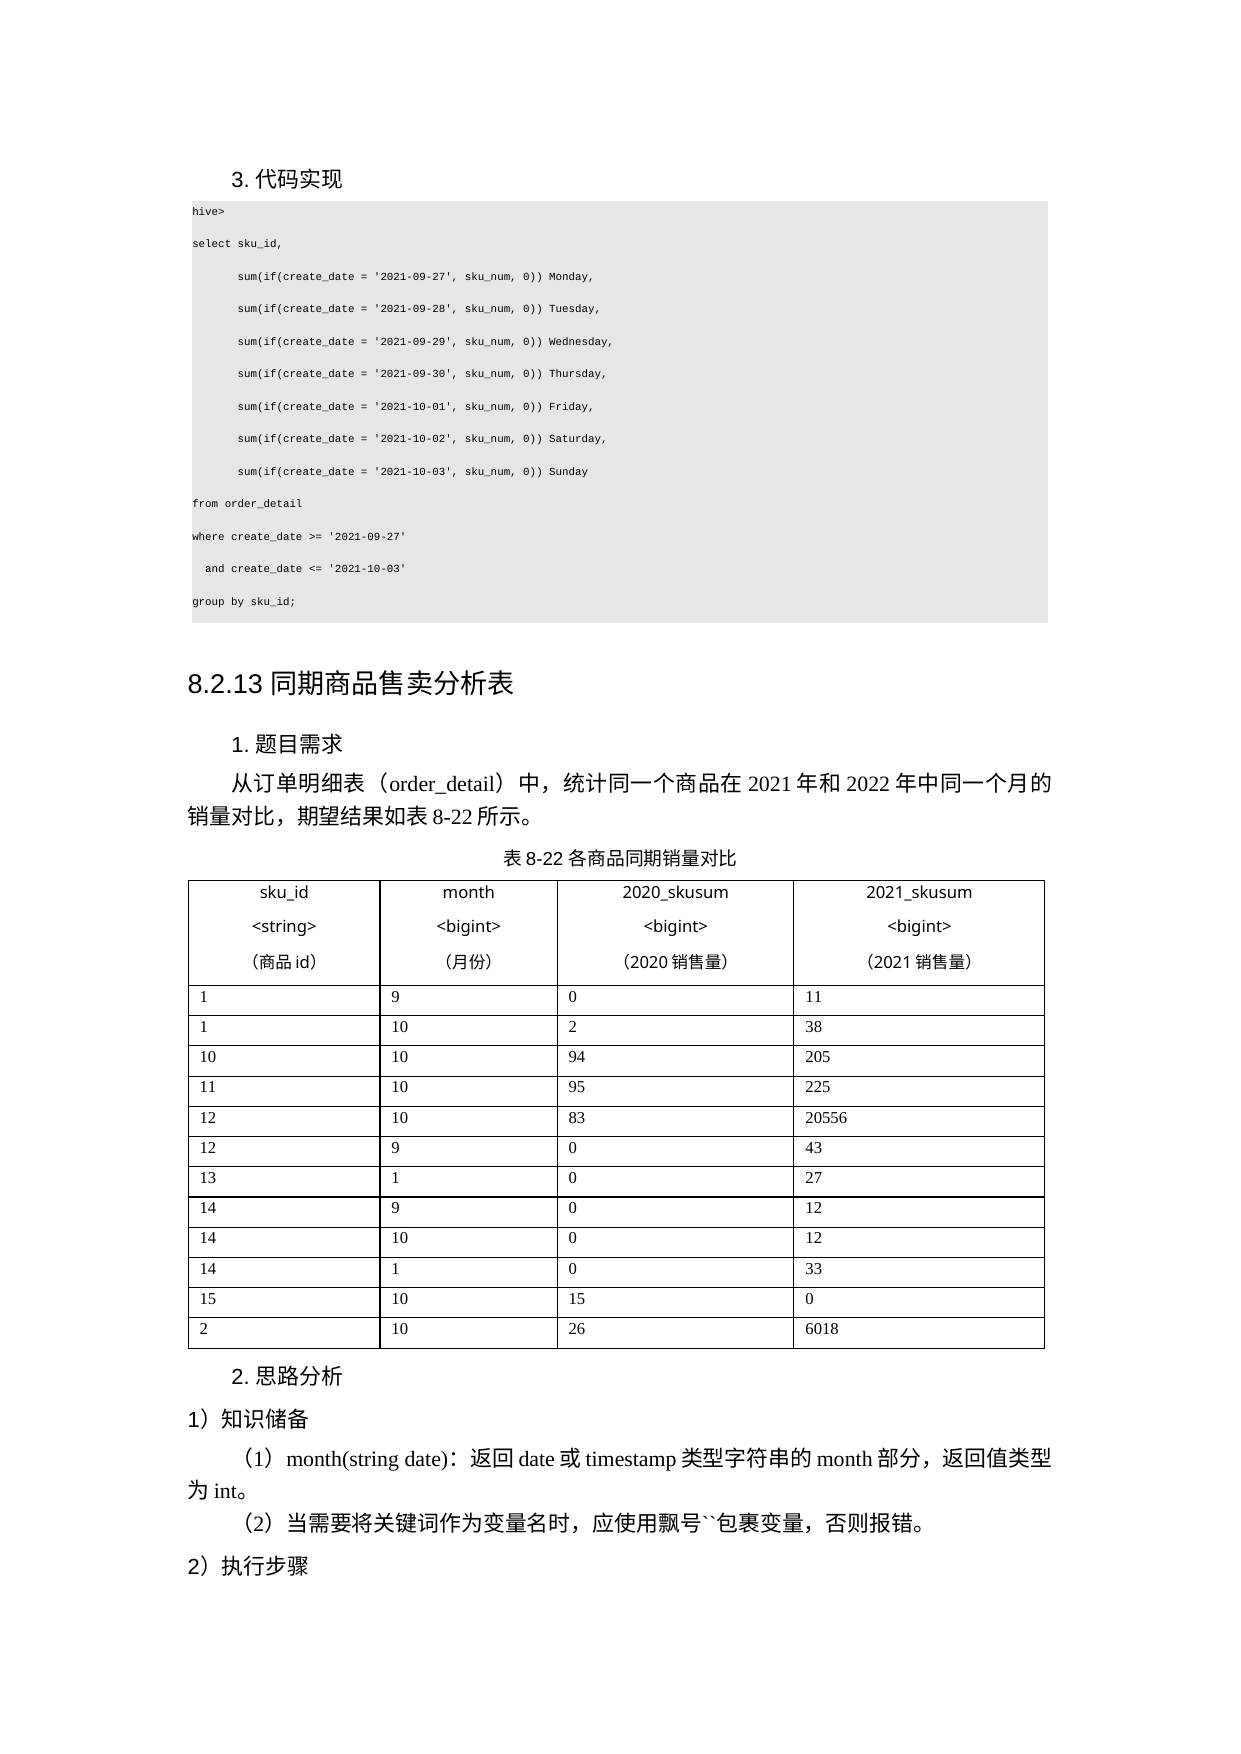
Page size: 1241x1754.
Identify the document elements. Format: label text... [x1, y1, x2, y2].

table_cell 12 [794, 1228, 1044, 1257]
text （1）month(string date)：返回date或timestamp类型字符串的month部分，返回值类型为int。 [187, 1441, 1053, 1506]
table_cell 15 [558, 1288, 793, 1317]
table_cell 0 [558, 1137, 793, 1166]
table_cell 1 [189, 986, 379, 1015]
table_cell 0 [794, 1288, 1044, 1317]
table_cell 26 [558, 1318, 793, 1347]
text from order_detail [192, 493, 1048, 526]
table_cell 20556 [794, 1107, 1044, 1136]
text （2）当需要将关键词作为变量名时，应使用飘号``包裹变量，否则报错。 [187, 1506, 1053, 1538]
text 1. 题目需求 [187, 727, 1053, 759]
table_cell 12 [794, 1198, 1044, 1227]
table_cell 0 [558, 1167, 793, 1196]
text sum(if(create_date = '2021-09-27', sku_num, 0)) Monday, [192, 266, 1048, 298]
table_cell 10 [381, 1228, 557, 1257]
table_cell 2 [558, 1016, 793, 1045]
text hive> [192, 201, 1048, 233]
text where create_date >= '2021-09-27' [192, 526, 1048, 558]
text sum(if(create_date = '2021-09-30', sku_num, 0)) Thursday, [192, 363, 1048, 396]
table_cell 0 [558, 1228, 793, 1257]
table_cell 27 [794, 1167, 1044, 1196]
table_cell 15 [189, 1288, 379, 1317]
table_cell 38 [794, 1016, 1044, 1045]
table_cell 83 [558, 1107, 793, 1136]
text 1）知识储备 [187, 1402, 1053, 1434]
table_cell 1 [381, 1167, 557, 1196]
table_cell 11 [189, 1077, 379, 1106]
text sum(if(create_date = '2021-10-02', sku_num, 0)) Saturday, [192, 428, 1048, 461]
text sum(if(create_date = '2021-10-01', sku_num, 0)) Friday, [192, 396, 1048, 428]
table_cell 0 [558, 1258, 793, 1287]
text 3. 代码实现 [187, 162, 1053, 194]
table_cell 95 [558, 1077, 793, 1106]
table_cell 12 [189, 1137, 379, 1166]
table_cell 14 [189, 1228, 379, 1257]
text sum(if(create_date = '2021-10-03', sku_num, 0)) Sunday [192, 461, 1048, 493]
table_cell 33 [794, 1258, 1044, 1287]
table_cell 14 [189, 1258, 379, 1287]
table_header 2020_skusum <bigint> （2020销售量） [558, 881, 793, 985]
text and create_date <= '2021-10-03' [192, 558, 1048, 591]
table_cell 10 [381, 1288, 557, 1317]
table_cell 14 [189, 1198, 379, 1227]
text 2. 思路分析 [187, 1359, 1053, 1391]
table_cell 10 [381, 1077, 557, 1106]
table_cell 9 [381, 1137, 557, 1166]
table_cell 12 [189, 1107, 379, 1136]
text sum(if(create_date = '2021-09-28', sku_num, 0)) Tuesday, [192, 298, 1048, 331]
table_cell 0 [558, 986, 793, 1015]
table_cell 43 [794, 1137, 1044, 1166]
text group by sku_id; [192, 591, 1048, 623]
table_cell 94 [558, 1046, 793, 1076]
table_cell 11 [794, 986, 1044, 1015]
table_cell 1 [381, 1258, 557, 1287]
table_cell 10 [189, 1046, 379, 1076]
table_cell 9 [381, 1198, 557, 1227]
text 从订单明细表（order_detail）中，统计同一个商品在2021年和2022年中同一个月的销量对比，期望结果如表8-22所示。 [187, 766, 1053, 831]
table_cell 1 [189, 1016, 379, 1045]
text sum(if(create_date = '2021-09-29', sku_num, 0)) Wednesday, [192, 331, 1048, 363]
table_cell 13 [189, 1167, 379, 1196]
text 8.2.13 同期商品售卖分析表 [187, 649, 1053, 714]
table_cell 6018 [794, 1318, 1044, 1347]
table_header sku_id <string> （商品id） [189, 881, 379, 985]
table_cell 9 [381, 986, 557, 1015]
table_header month <bigint> （月份） [381, 881, 557, 985]
text select sku_id, [192, 233, 1048, 266]
table_cell 10 [381, 1318, 557, 1347]
table_cell 205 [794, 1046, 1044, 1076]
text 2）执行步骤 [187, 1548, 1053, 1581]
table_cell 10 [381, 1046, 557, 1076]
table_cell 10 [381, 1016, 557, 1045]
table_cell 2 [189, 1318, 379, 1347]
table_header 2021_skusum <bigint> （2021销售量） [794, 881, 1044, 985]
text 表8-22 各商品同期销量对比 [187, 841, 1053, 873]
table_cell 225 [794, 1077, 1044, 1106]
table_cell 10 [381, 1107, 557, 1136]
table_cell 0 [558, 1198, 793, 1227]
